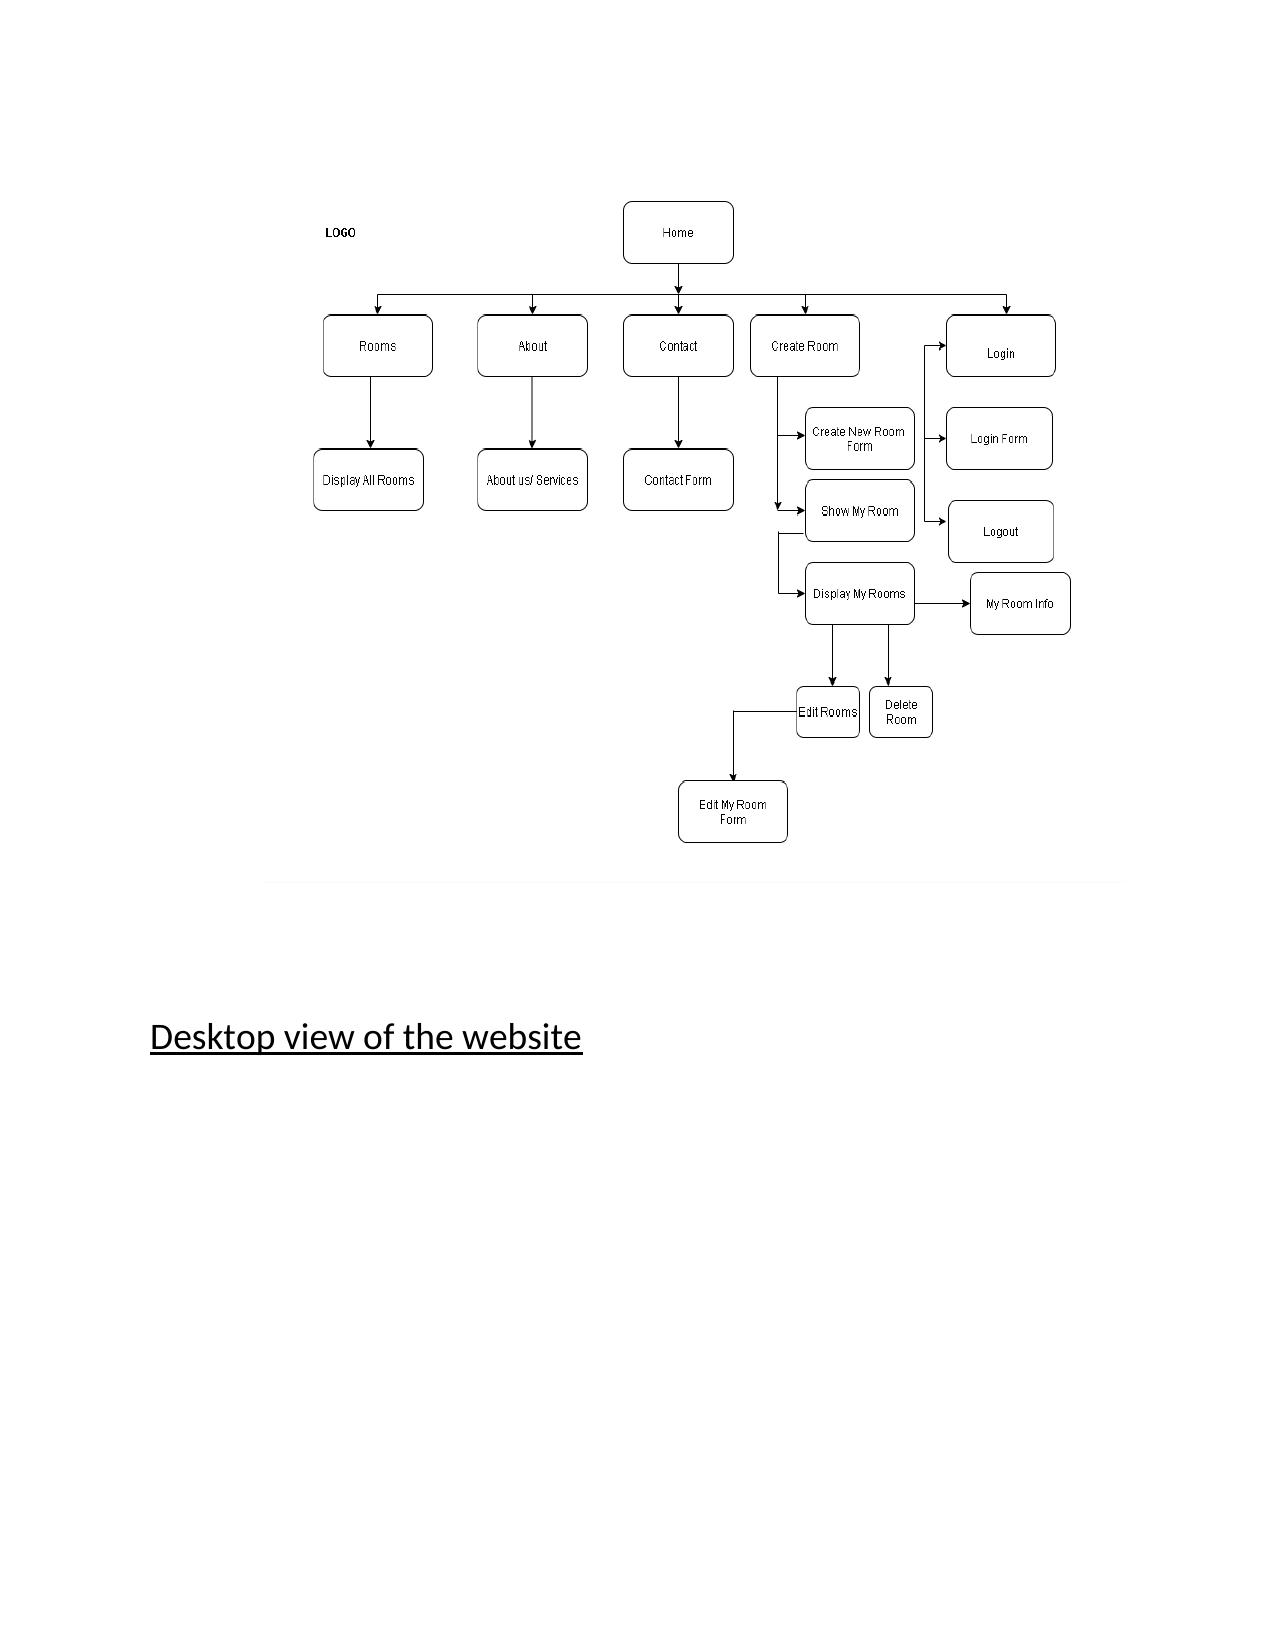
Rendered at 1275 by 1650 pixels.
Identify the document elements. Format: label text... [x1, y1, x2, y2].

picture [262, 150, 1125, 883]
text Desktop view of the website [150, 1013, 1125, 1059]
